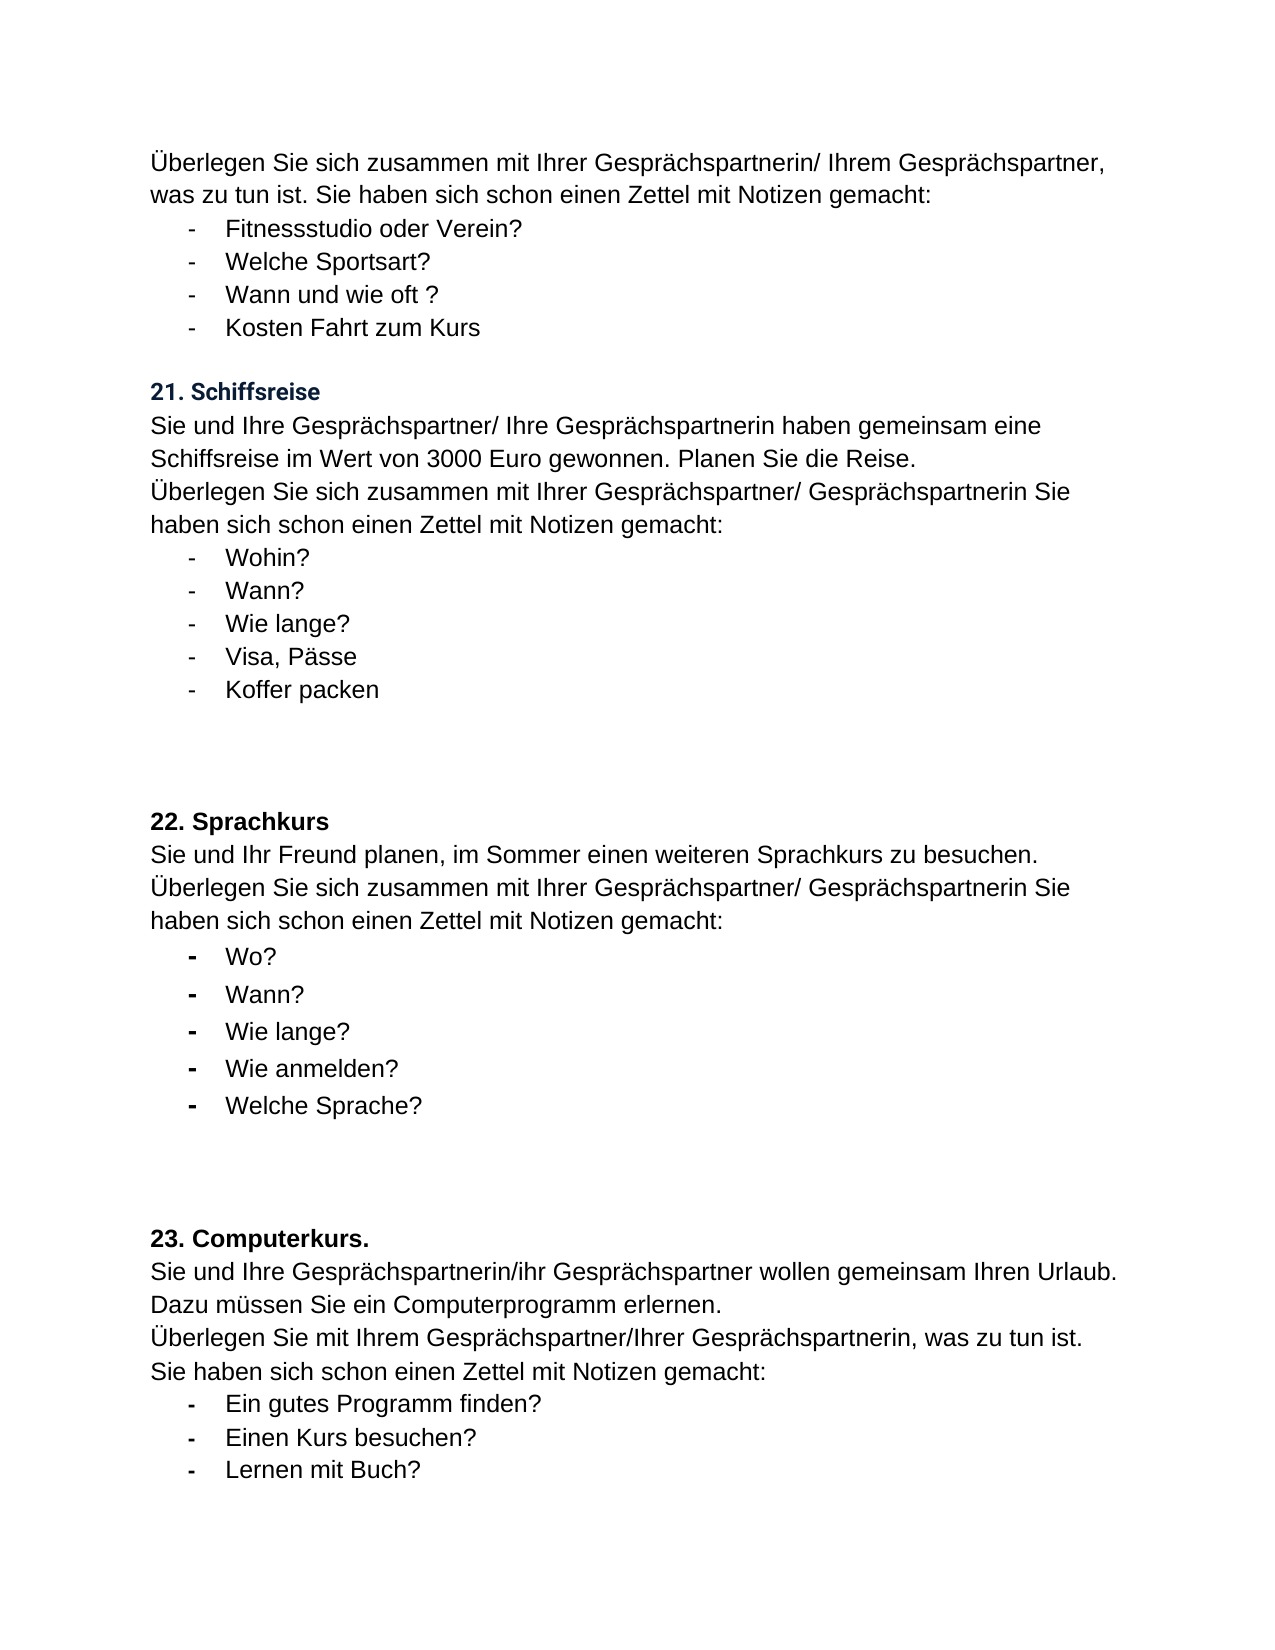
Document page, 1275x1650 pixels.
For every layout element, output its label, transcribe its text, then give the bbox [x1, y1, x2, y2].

text 23. Computerkurs. Sie und Ihre Gesprächspartnerin/ihr Gesprächspartner wollen gemeinsam Ihren Urlaub. Dazu müssen Sie ein Computerprogramm erlernen. [150, 1224, 1128, 1319]
list Wohin? [188, 543, 1128, 572]
text Überlegen Sie mit Ihrem Gesprächspartner/Ihrer Gesprächspartnerin, was zu tun ist. [150, 1323, 1128, 1352]
list Wann? [188, 576, 1128, 605]
text Überlegen Sie sich zusammen mit Ihrer Gesprächspartner/ Gesprächspartnerin Sie haben sich schon einen Zettel mit Notizen gemacht: [150, 477, 1128, 539]
list Wo? [225, 939, 1128, 972]
list Visa, Pässe [188, 642, 1128, 671]
list Wie anmelden? [225, 1051, 1128, 1083]
text Sie haben sich schon einen Zettel mit Notizen gemacht: [150, 1356, 1128, 1385]
list Fitnessstudio oder Verein? [188, 213, 1128, 242]
text Überlegen Sie sich zusammen mit Ihrer Gesprächspartnerin/ Ihrem Gesprächspartner, was zu tun ist. Sie haben sich schon einen Zettel mit Notizen gemacht: [150, 147, 1128, 209]
text 21. Schiffsreise Sie und Ihre Gesprächspartner/ Ihre Gesprächspartnerin haben gemeinsam eine Schiffsreise im Wert von 3000 Euro gewonnen. Planen Sie die Reise. [150, 379, 1128, 473]
list Welche Sportsart? [188, 247, 1128, 275]
list Kosten Fahrt zum Kurs [188, 313, 1128, 341]
list Einen Kurs besuchen? [188, 1422, 1128, 1451]
list Wann? [225, 977, 1128, 1009]
list Welche Sprache? [225, 1088, 1128, 1121]
list Koffer packen [188, 675, 1128, 704]
list Wie lange? [188, 609, 1128, 638]
list Wann und wie oft ? [188, 279, 1128, 308]
text 22. Sprachkurs Sie und Ihr Freund planen, im Sommer einen weiteren Sprachkurs zu besuchen. [150, 807, 1128, 869]
list Ein gutes Programm finden? [188, 1389, 1128, 1418]
list Wie lange? [225, 1014, 1128, 1046]
text Überlegen Sie sich zusammen mit Ihrer Gesprächspartner/ Gesprächspartnerin Sie haben sich schon einen Zettel mit Notizen gemacht: [150, 873, 1128, 935]
list Lernen mit Buch? [188, 1456, 1128, 1484]
